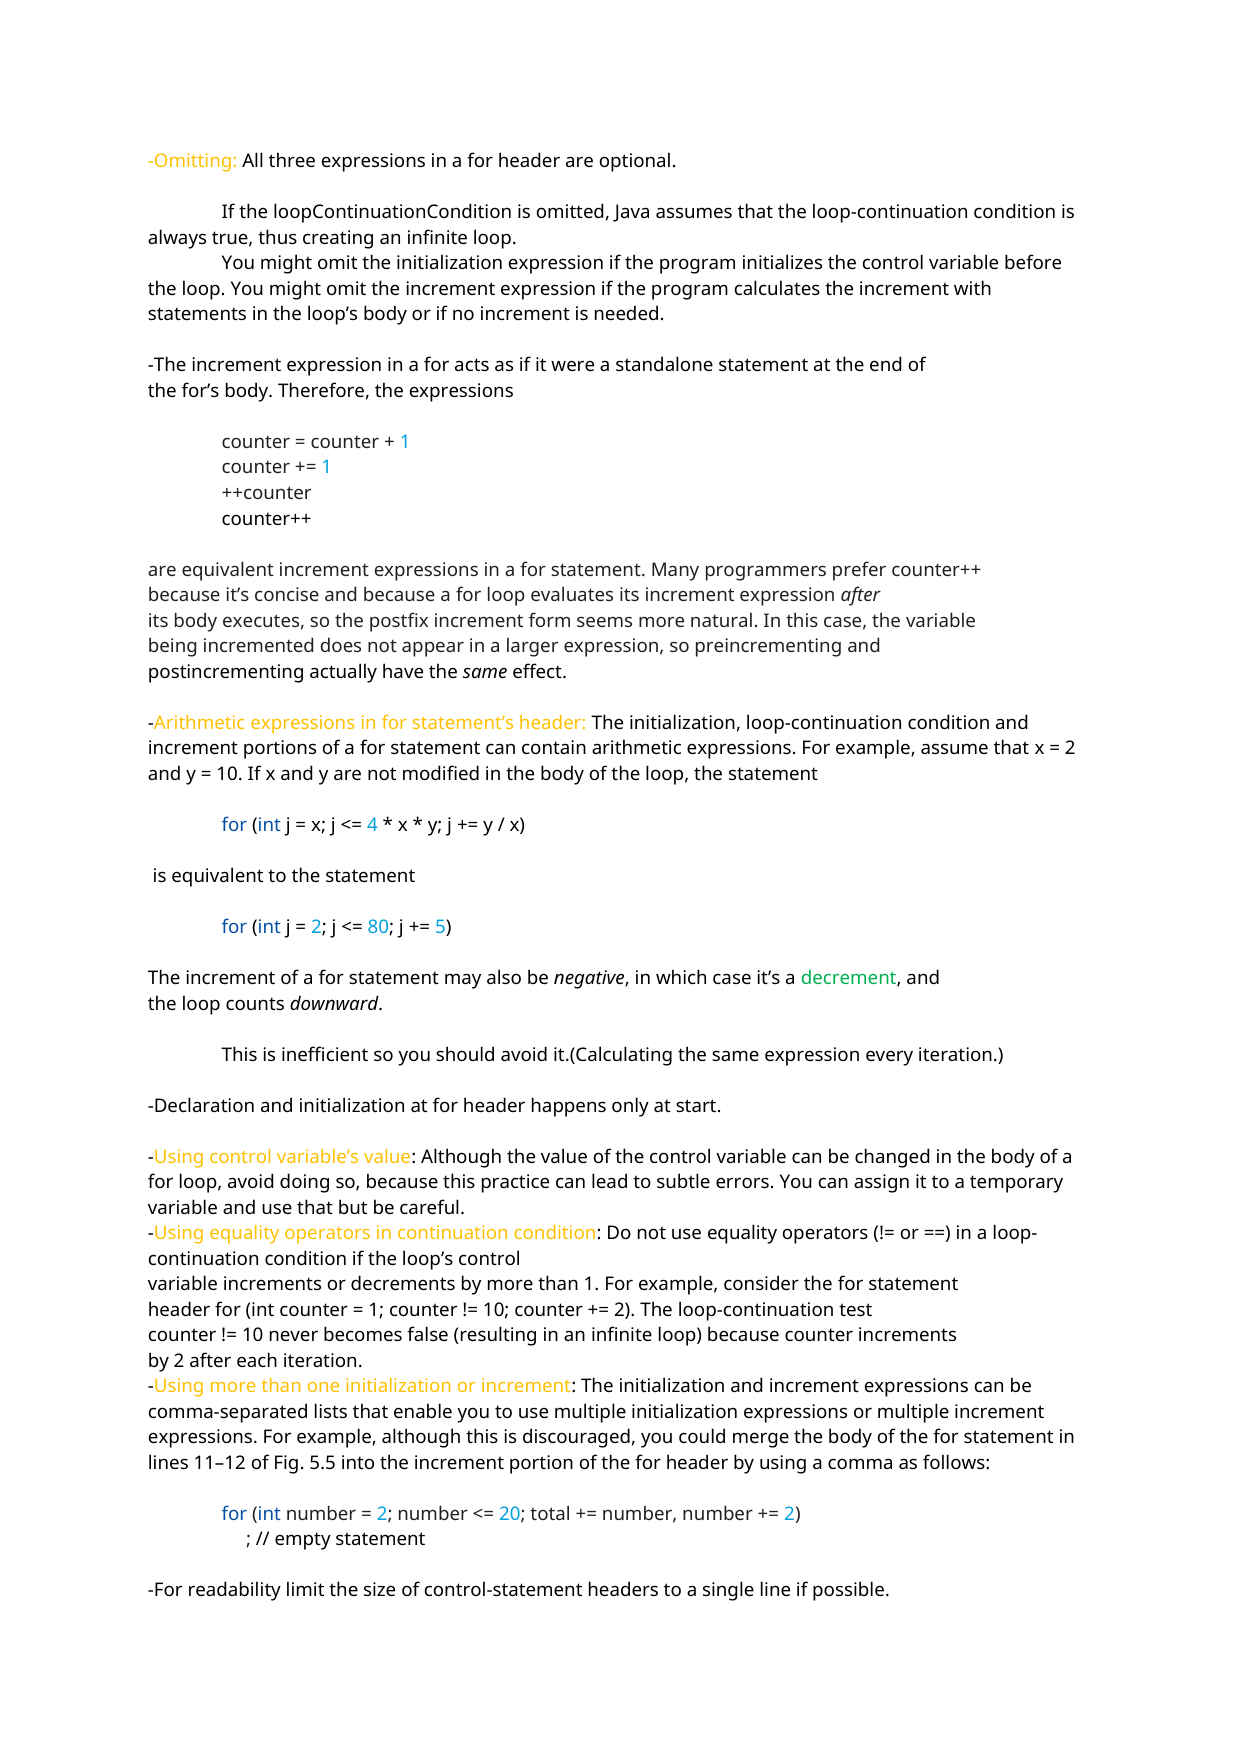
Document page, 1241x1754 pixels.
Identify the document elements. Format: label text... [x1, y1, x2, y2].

text for (int j = 2; j <= 80; j += 5) [148, 913, 1093, 939]
text because it’s concise and because a for loop evaluates its increment expression after [148, 581, 1093, 607]
text being incremented does not appear in a larger expression, so preincrementing and [148, 632, 1093, 658]
text You might omit the initialization expression if the program initializes the control variable before the loop. You might omit the increment expression if the program calculates the increment with statements in the loop’s body or if no increment is needed. [148, 250, 1093, 326]
text ++counter [148, 479, 1093, 505]
text the loop counts downward. [148, 990, 1093, 1015]
text ; // empty statement [148, 1526, 1093, 1551]
text -Using more than one initialization or increment: The initialization and increment expressions can be comma-separated lists that enable you to use multiple initialization expressions or multiple increment expressions. For example, although this is discouraged, you could merge the body of the for statement in lines 11–12 of Fig. 5.5 into the increment portion of the for header by using a comma as follows: [148, 1373, 1093, 1475]
text counter = counter + 1 [148, 428, 1093, 454]
text is equivalent to the statement [148, 862, 1093, 888]
text -Declaration and initialization at for header happens only at start. [148, 1092, 1093, 1117]
text -Using equality operators in continuation condition: Do not use equality operators (!= or ==) in a loop-continuation condition if the loop’s control [148, 1219, 1093, 1271]
text for (int j = x; j <= 4 * x * y; j += y / x) [148, 811, 1093, 837]
text This is inefficient so you should avoid it.(Calculating the same expression every iteration.) [148, 1041, 1093, 1066]
text are equivalent increment expressions in a for statement. Many programmers prefer counter++ [148, 556, 1093, 581]
text -Omitting: All three expressions in a for header are optional. [148, 148, 1093, 173]
text header for (int counter = 1; counter != 10; counter += 2). The loop-continuation test [148, 1296, 1093, 1322]
text -The increment expression in a for acts as if it were a standalone statement at the end of [148, 352, 1093, 377]
text counter += 1 [148, 454, 1093, 479]
text counter++ [148, 505, 1093, 530]
text the for’s body. Therefore, the expressions [148, 377, 1093, 403]
text postincrementing actually have the same effect. [148, 658, 1093, 683]
text variable increments or decrements by more than 1. For example, consider the for statement [148, 1271, 1093, 1296]
text If the loopContinuationCondition is omitted, Java assumes that the loop-continuation condition is always true, thus creating an infinite loop. [148, 199, 1093, 250]
text its body executes, so the postfix increment form seems more natural. In this case, the variable [148, 607, 1093, 632]
text by 2 after each iteration. [148, 1347, 1093, 1373]
text for (int number = 2; number <= 20; total += number, number += 2) [148, 1500, 1093, 1526]
text The increment of a for statement may also be negative, in which case it’s a decrement, and [148, 964, 1093, 990]
text counter != 10 never becomes false (resulting in an infinite loop) because counter increments [148, 1322, 1093, 1347]
text -For readability limit the size of control-statement headers to a single line if possible. [148, 1577, 1093, 1602]
text -Using control variable’s value: Although the value of the control variable can be changed in the body of a for loop, avoid doing so, because this practice can lead to subtle errors. You can assign it to a temporary variable and use that but be careful. [148, 1143, 1093, 1219]
text -Arithmetic expressions in for statement’s header: The initialization, loop-continuation condition and increment portions of a for statement can contain arithmetic expressions. For example, assume that x = 2 and y = 10. If x and y are not modified in the body of the loop, the statement [148, 709, 1093, 786]
